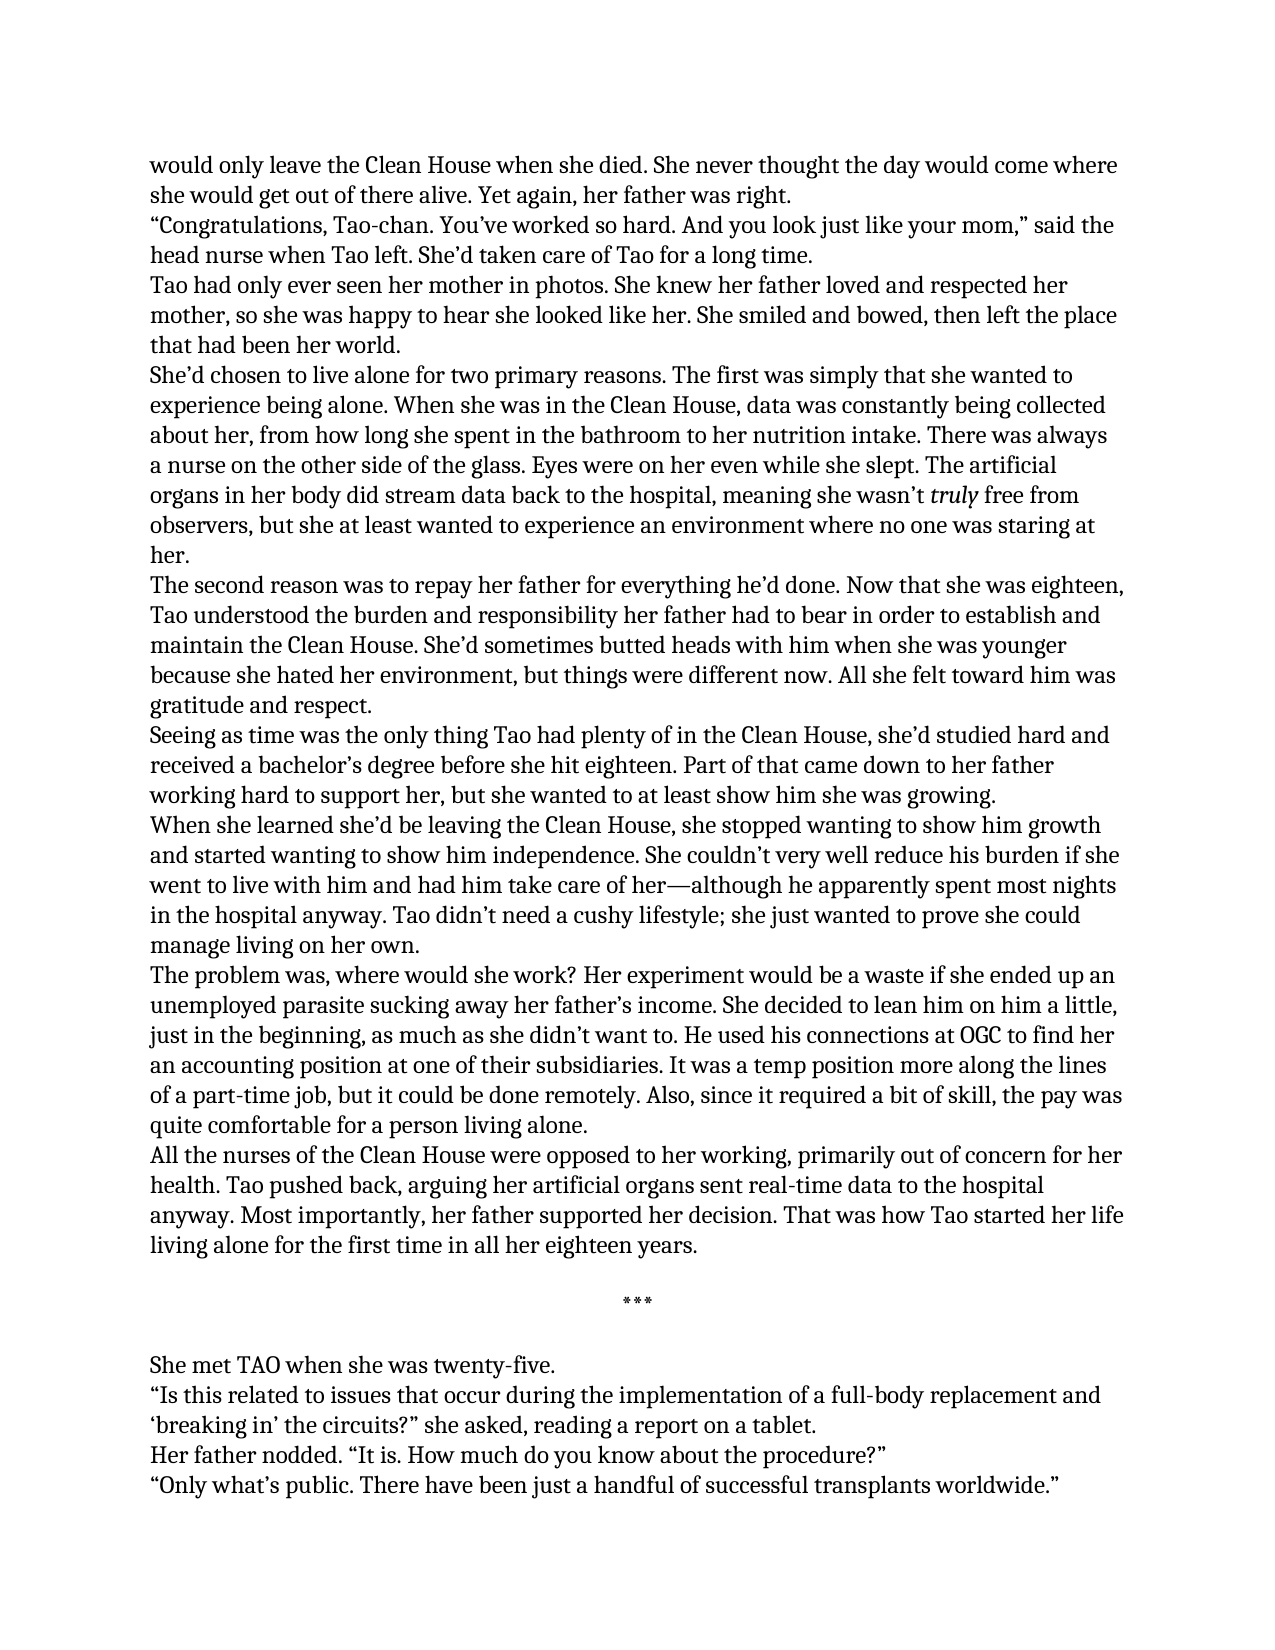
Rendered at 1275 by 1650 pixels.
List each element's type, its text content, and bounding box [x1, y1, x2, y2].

text The problem was, where would she work? Her experiment would be a waste if she ended up an unemployed parasite sucking away her father’s income. She decided to lean him on him a little, just in the beginning, as much as she didn’t want to. He used his connections at OGC to find her an accounting position at one of their subsidiaries. It was a temp position more along the lines of a part-time job, but it could be done remotely. Also, since it required a bit of skill, the pay was quite comfortable for a person living alone. [150, 960, 1125, 1140]
text *** [150, 1290, 1125, 1320]
text “Congratulations, Tao-chan. You’ve worked so hard. And you look just like your mom,” said the head nurse when Tao left. She’d taken care of Tao for a long time. [150, 210, 1125, 270]
text Tao had only ever seen her mother in photos. She knew her father loved and respected her mother, so she was happy to hear she looked like her. She smiled and bowed, then left the place that had been her world. [150, 270, 1125, 360]
text Her father nodded. “It is. How much do you know about the procedure?” [150, 1440, 1125, 1470]
text Seeing as time was the only thing Tao had plenty of in the Clean House, she’d studied hard and received a bachelor’s degree before she hit eighteen. Part of that came down to her father working hard to support her, but she wanted to at least show him she was growing. [150, 720, 1125, 810]
text She’d chosen to live alone for two primary reasons. The first was simply that she wanted to experience being alone. When she was in the Clean House, data was constantly being collected about her, from how long she spent in the bathroom to her nutrition intake. There was always a nurse on the other side of the glass. Eyes were on her even while she slept. The artificial organs in her body did stream data back to the hospital, meaning she wasn’t truly free from observers, but she at least wanted to experience an environment where no one was staring at her. [150, 360, 1125, 570]
text All the nurses of the Clean House were opposed to her working, primarily out of concern for her health. Tao pushed back, arguing her artificial organs sent real-time data to the hospital anyway. Most importantly, her father supported her decision. That was how Tao started her life living alone for the first time in all her eighteen years. [150, 1140, 1125, 1260]
text “Is this related to issues that occur during the implementation of a full-body replacement and ‘breaking in’ the circuits?” she asked, reading a report on a tablet. [150, 1380, 1125, 1440]
text When she learned she’d be leaving the Clean House, she stopped wanting to show him growth and started wanting to show him independence. She couldn’t very well reduce his burden if she went to live with him and had him take care of her—although he apparently spent most nights in the hospital anyway. Tao didn’t need a cushy lifestyle; she just wanted to prove she could manage living on her own. [150, 810, 1125, 960]
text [150, 150, 1125, 210]
text “Only what’s public. There have been just a handful of successful transplants worldwide.” [150, 1470, 1125, 1500]
text The second reason was to repay her father for everything he’d done. Now that she was eighteen, Tao understood the burden and responsibility her father had to bear in order to establish and maintain the Clean House. She’d sometimes butted heads with him when she was younger because she hated her environment, but things were different now. All she felt toward him was gratitude and respect. [150, 570, 1125, 720]
text She met TAO when she was twenty-five. [150, 1350, 1125, 1380]
